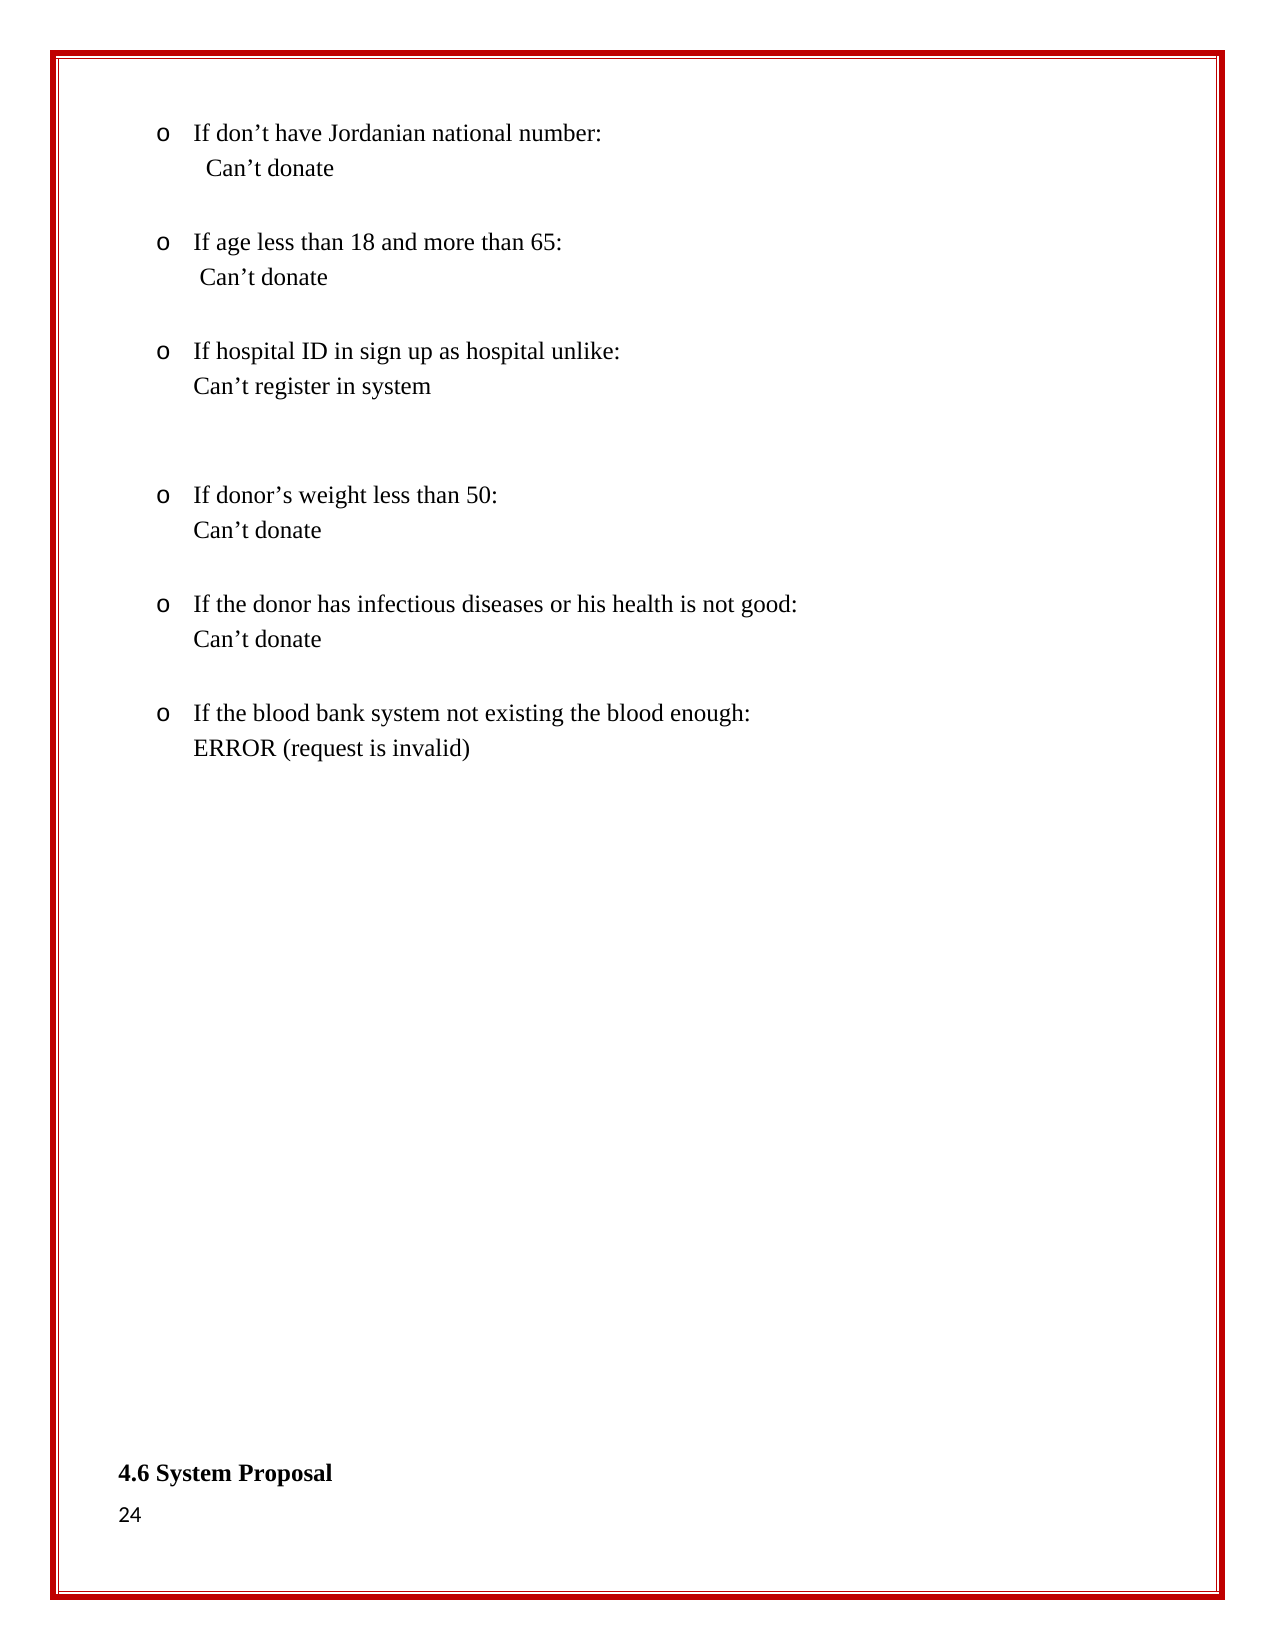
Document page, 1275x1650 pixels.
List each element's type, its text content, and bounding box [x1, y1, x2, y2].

subtitle ERROR (request is invalid) [193, 733, 1157, 762]
subtitle Can’t donate [193, 624, 1157, 653]
subtitle If the blood bank system not existing the blood enough: [156, 698, 1157, 729]
subtitle Can’t donate [193, 153, 1157, 182]
subtitle Can’t donate [118, 262, 1157, 291]
subtitle Can’t register in system [193, 371, 1157, 400]
subtitle If hospital ID in sign up as hospital unlike: [156, 336, 1157, 367]
subtitle If don’t have Jordanian national number: [156, 118, 1157, 149]
subtitle If age less than 18 and more than 65: [156, 227, 1157, 258]
subtitle Can’t donate [193, 515, 1157, 544]
text 4.6 System Proposal [118, 1458, 1157, 1487]
subtitle If the donor has infectious diseases or his health is not good: [156, 589, 1157, 620]
subtitle If donor’s weight less than 50: [156, 480, 1157, 511]
